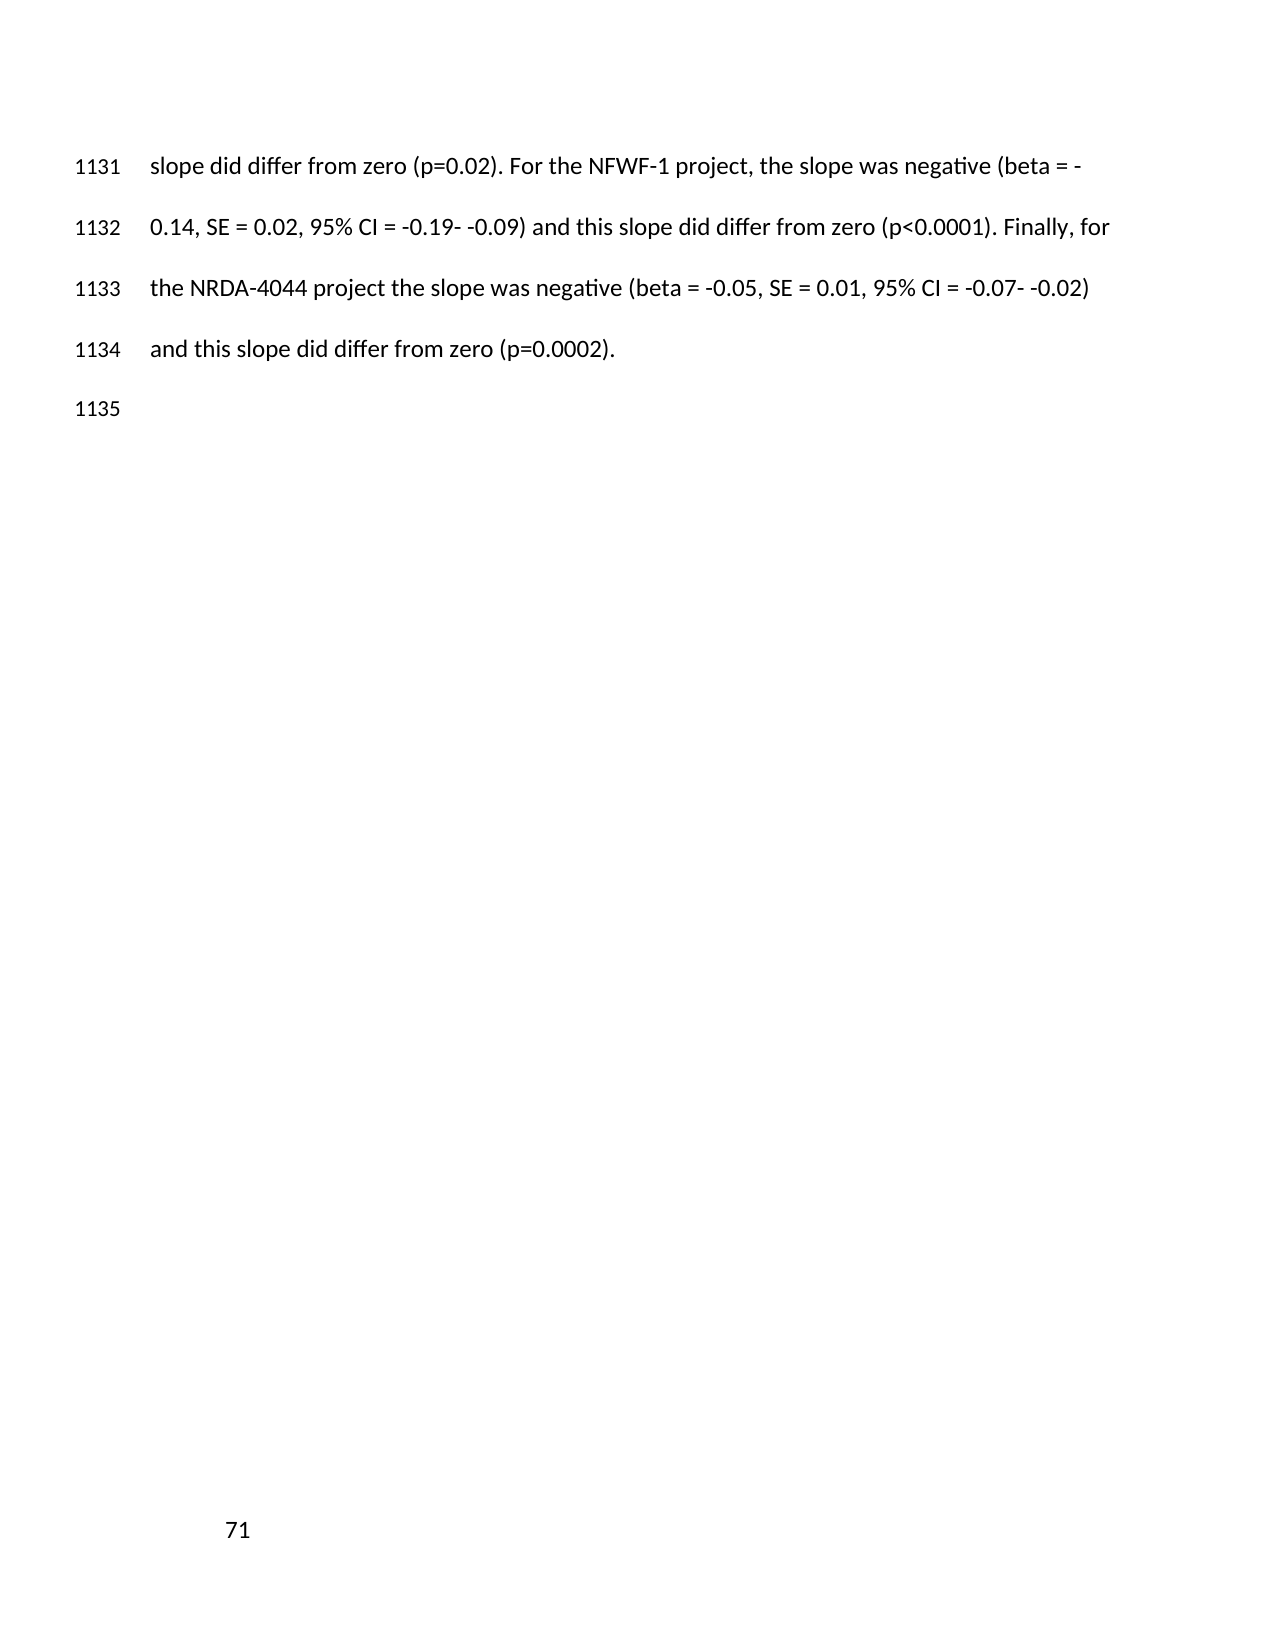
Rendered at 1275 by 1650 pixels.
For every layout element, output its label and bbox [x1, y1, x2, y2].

text [150, 150, 1125, 364]
